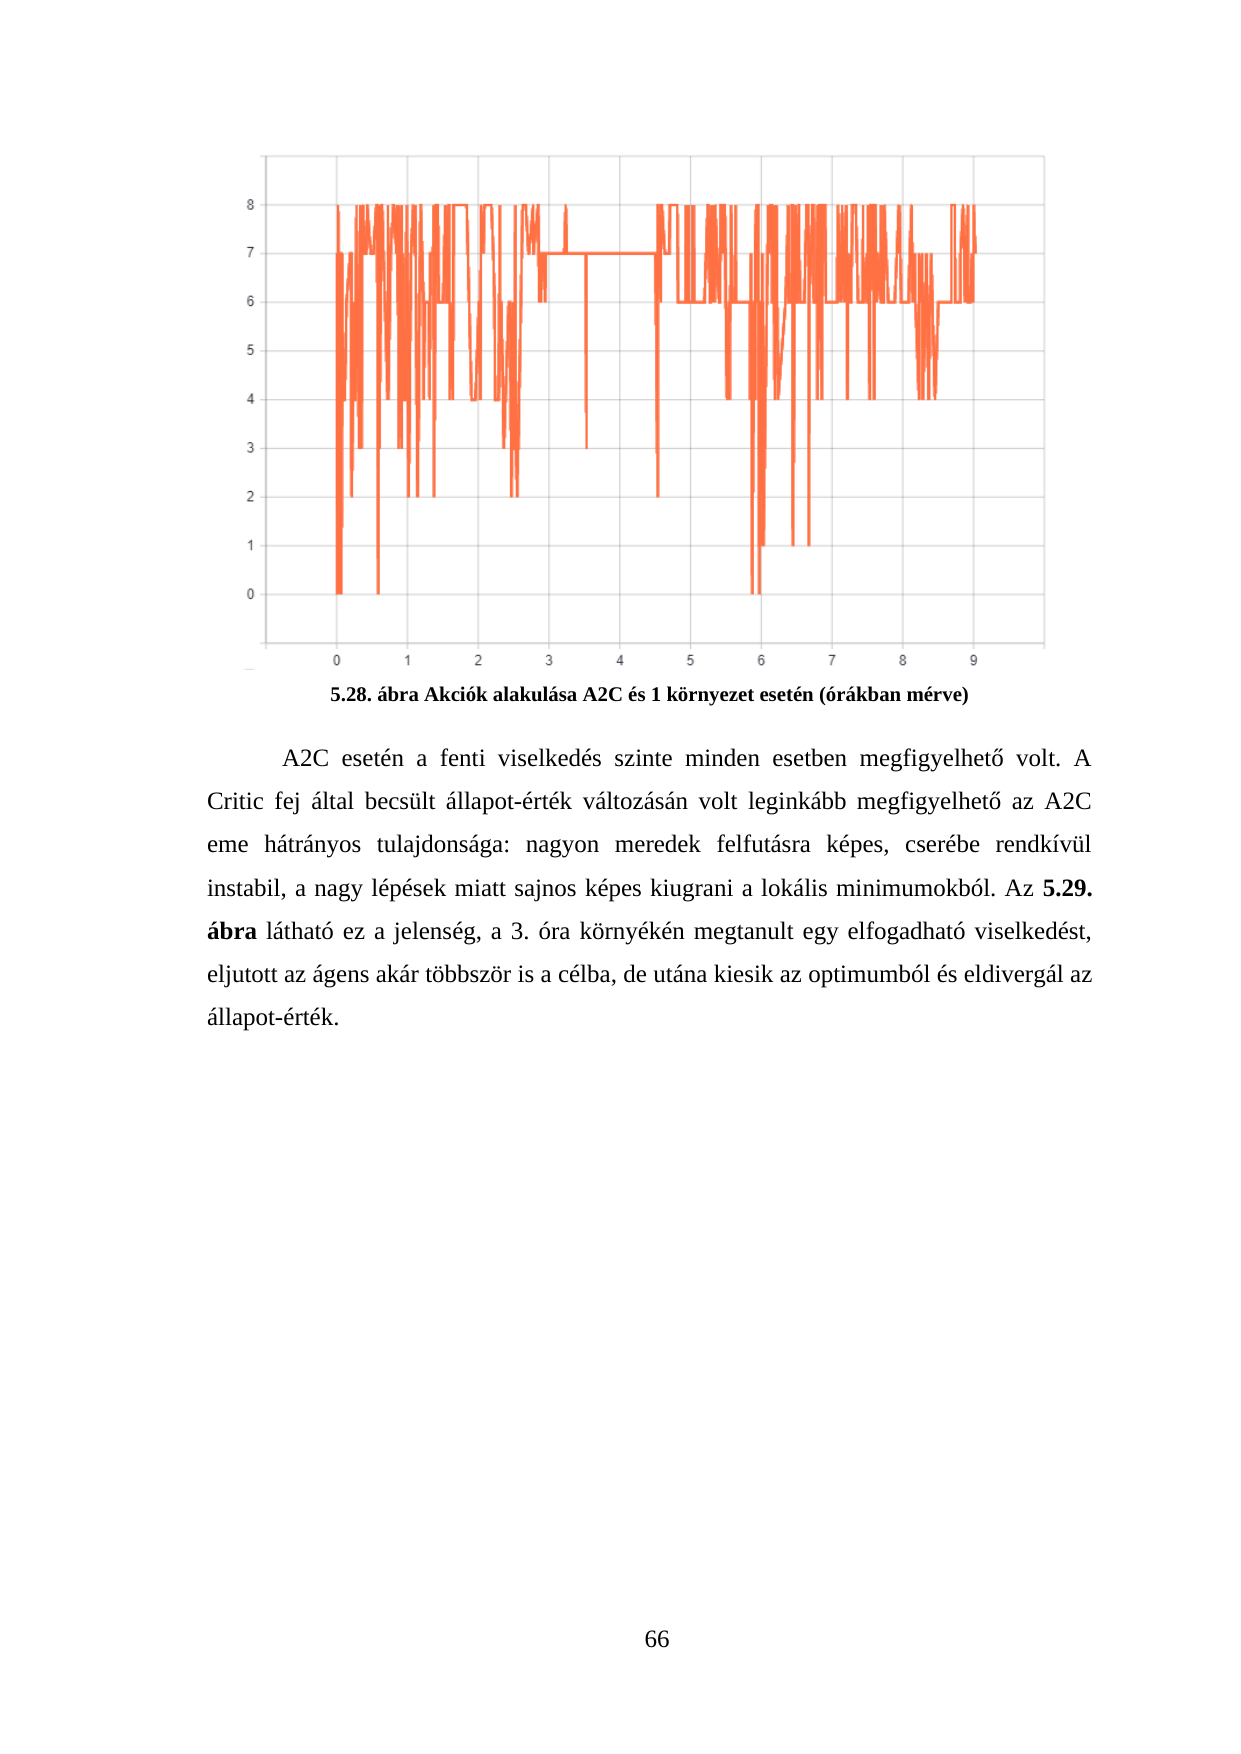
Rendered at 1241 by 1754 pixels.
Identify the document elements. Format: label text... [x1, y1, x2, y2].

picture [237, 147, 1063, 670]
